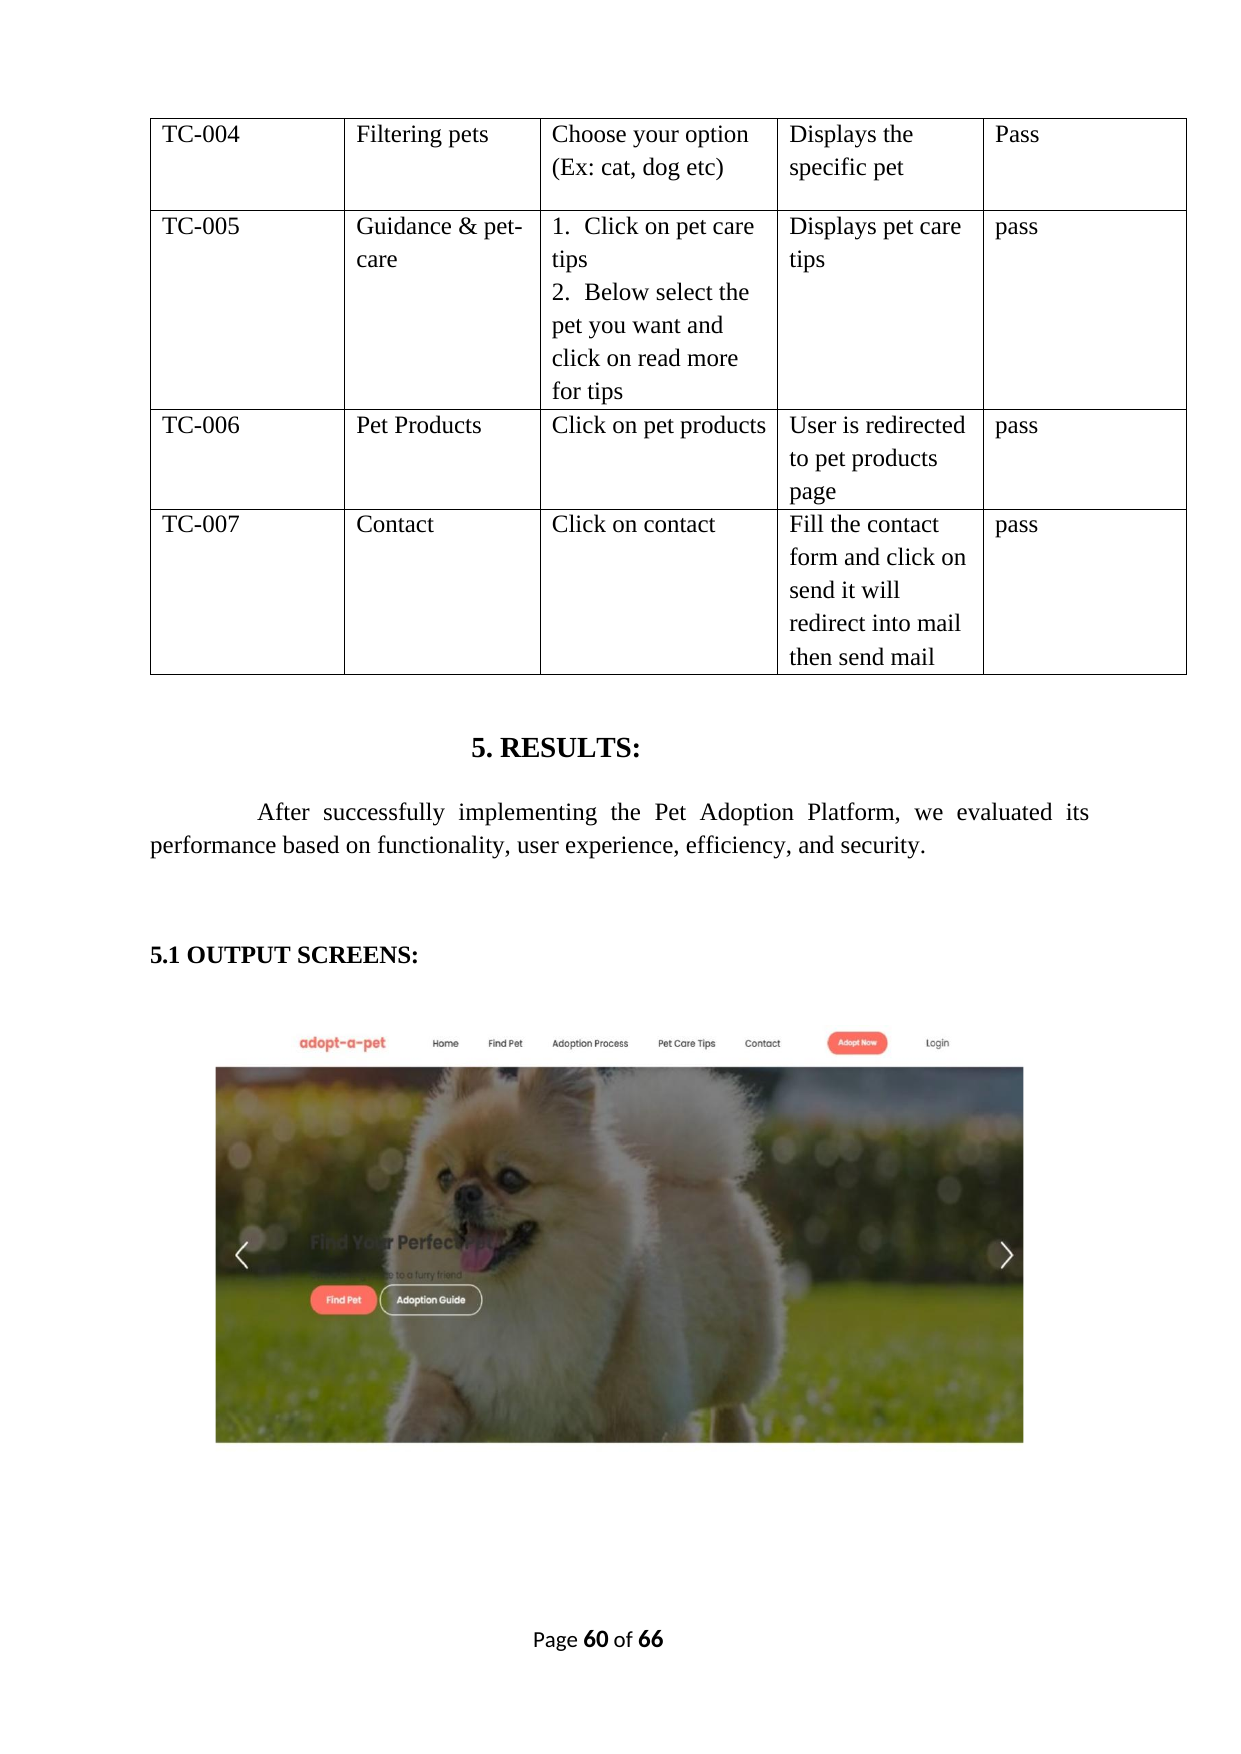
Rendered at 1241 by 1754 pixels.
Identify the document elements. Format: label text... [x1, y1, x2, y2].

table_cell TC-004 [151, 119, 344, 210]
table_cell pass [984, 510, 1186, 674]
text 5. RESULTS: [150, 730, 1090, 764]
table_cell Contact [345, 510, 540, 674]
table_cell TC-005 [151, 211, 344, 409]
table_cell Click on pet products [541, 410, 777, 508]
table_cell Choose your option (Ex: cat, dog etc) [541, 119, 777, 210]
table_cell Displays the specific pet [778, 119, 983, 210]
text After successfully implementing the Pet Adoption Platform, we evaluated its performance based on functionality, user experience, efficiency, and security. [150, 797, 1090, 859]
picture [214, 1025, 1024, 1451]
table_cell pass [984, 211, 1186, 409]
table_cell Fill the contact form and click on send it will redirect into mail then send mail [778, 510, 983, 674]
table_cell Guidance & pet-care [345, 211, 540, 409]
table_cell Filtering pets [345, 119, 540, 210]
text 5.1 OUTPUT SCREENS: [150, 940, 1090, 969]
table_cell Pass [984, 119, 1186, 210]
table_cell Click on contact [541, 510, 777, 674]
table_cell TC-006 [151, 410, 344, 508]
table_cell Displays pet care tips [778, 211, 983, 409]
table_cell pass [984, 410, 1186, 508]
table_cell TC-007 [151, 510, 344, 674]
table_cell Click on pet care tips Below select the pet you want and click on read more for tips [541, 211, 777, 409]
table_cell User is redirected to pet products page [778, 410, 983, 508]
table_cell Pet Products [345, 410, 540, 508]
